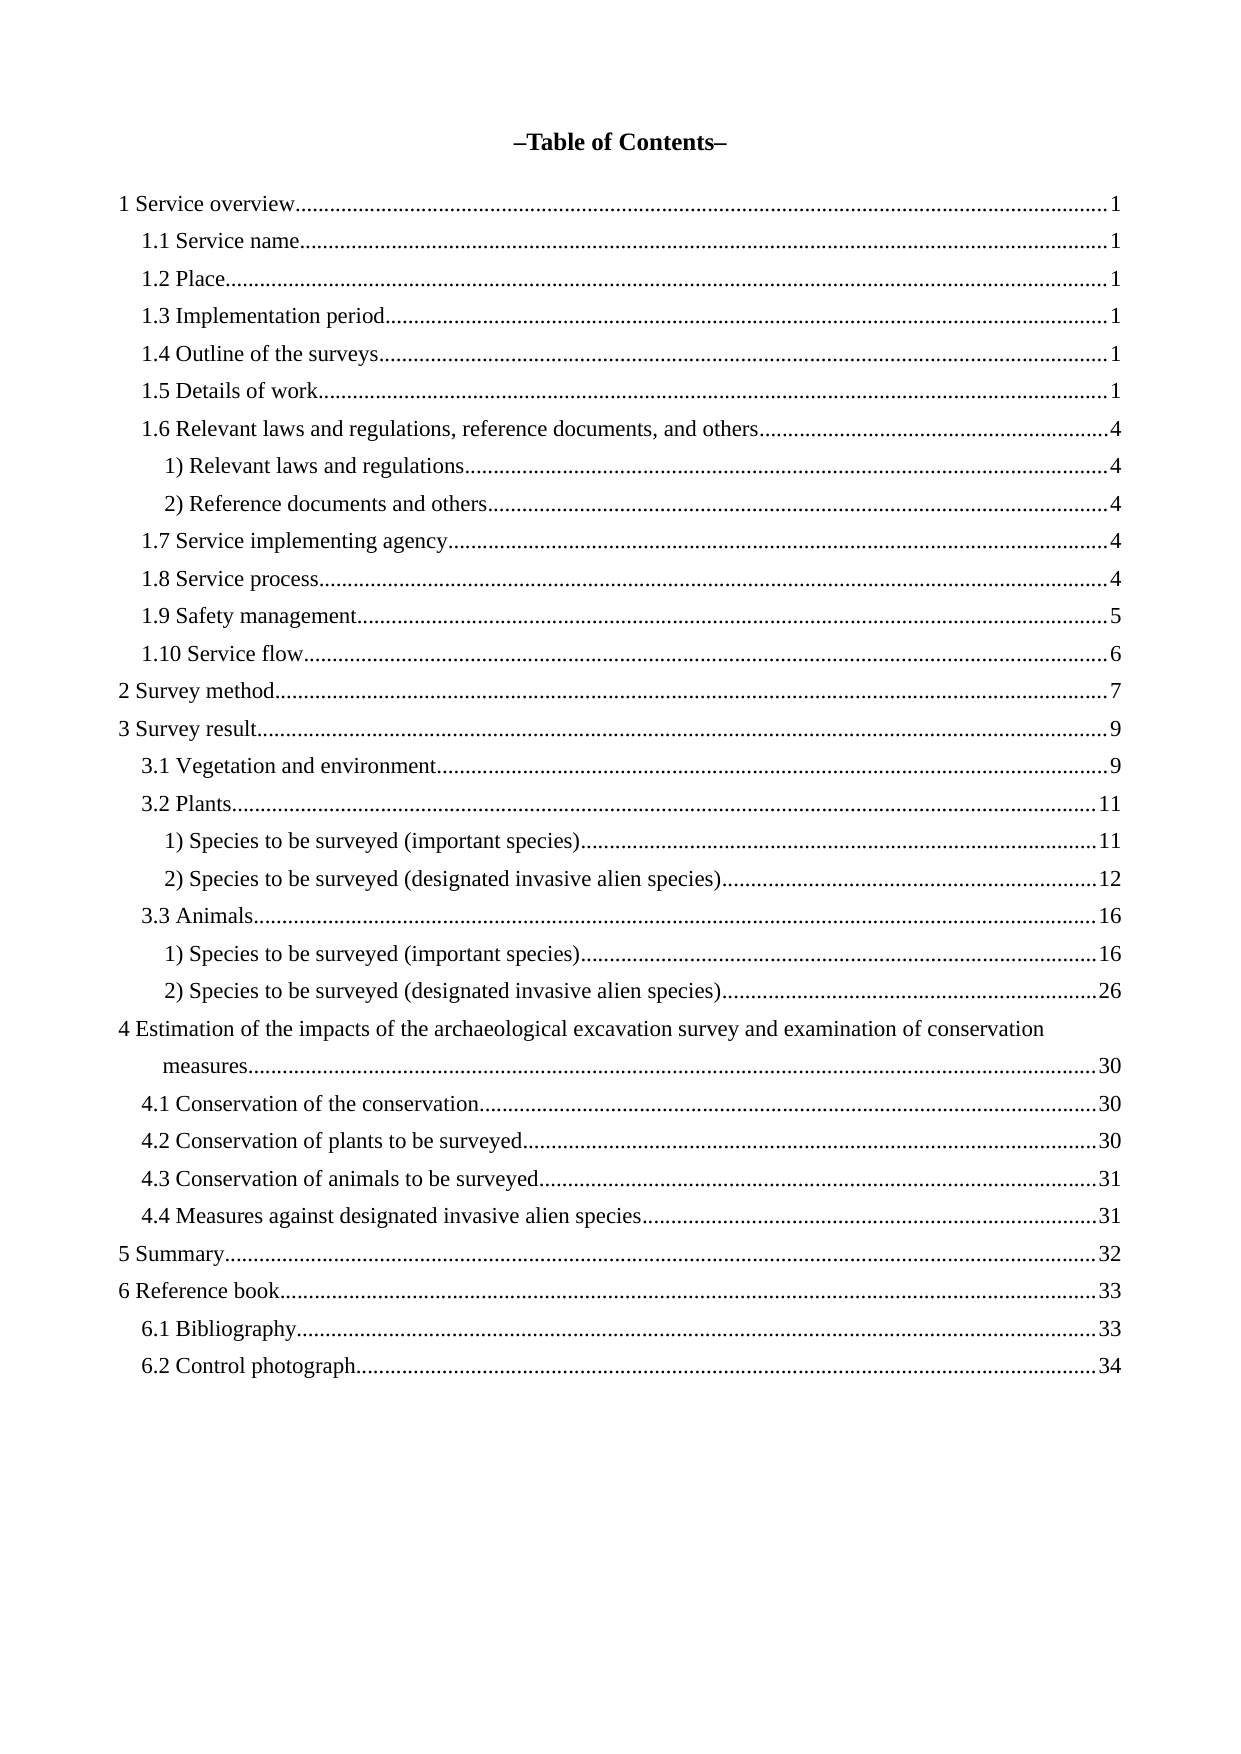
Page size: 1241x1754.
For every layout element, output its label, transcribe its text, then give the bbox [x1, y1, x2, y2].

text –Table of Contents– [118, 127, 1122, 156]
